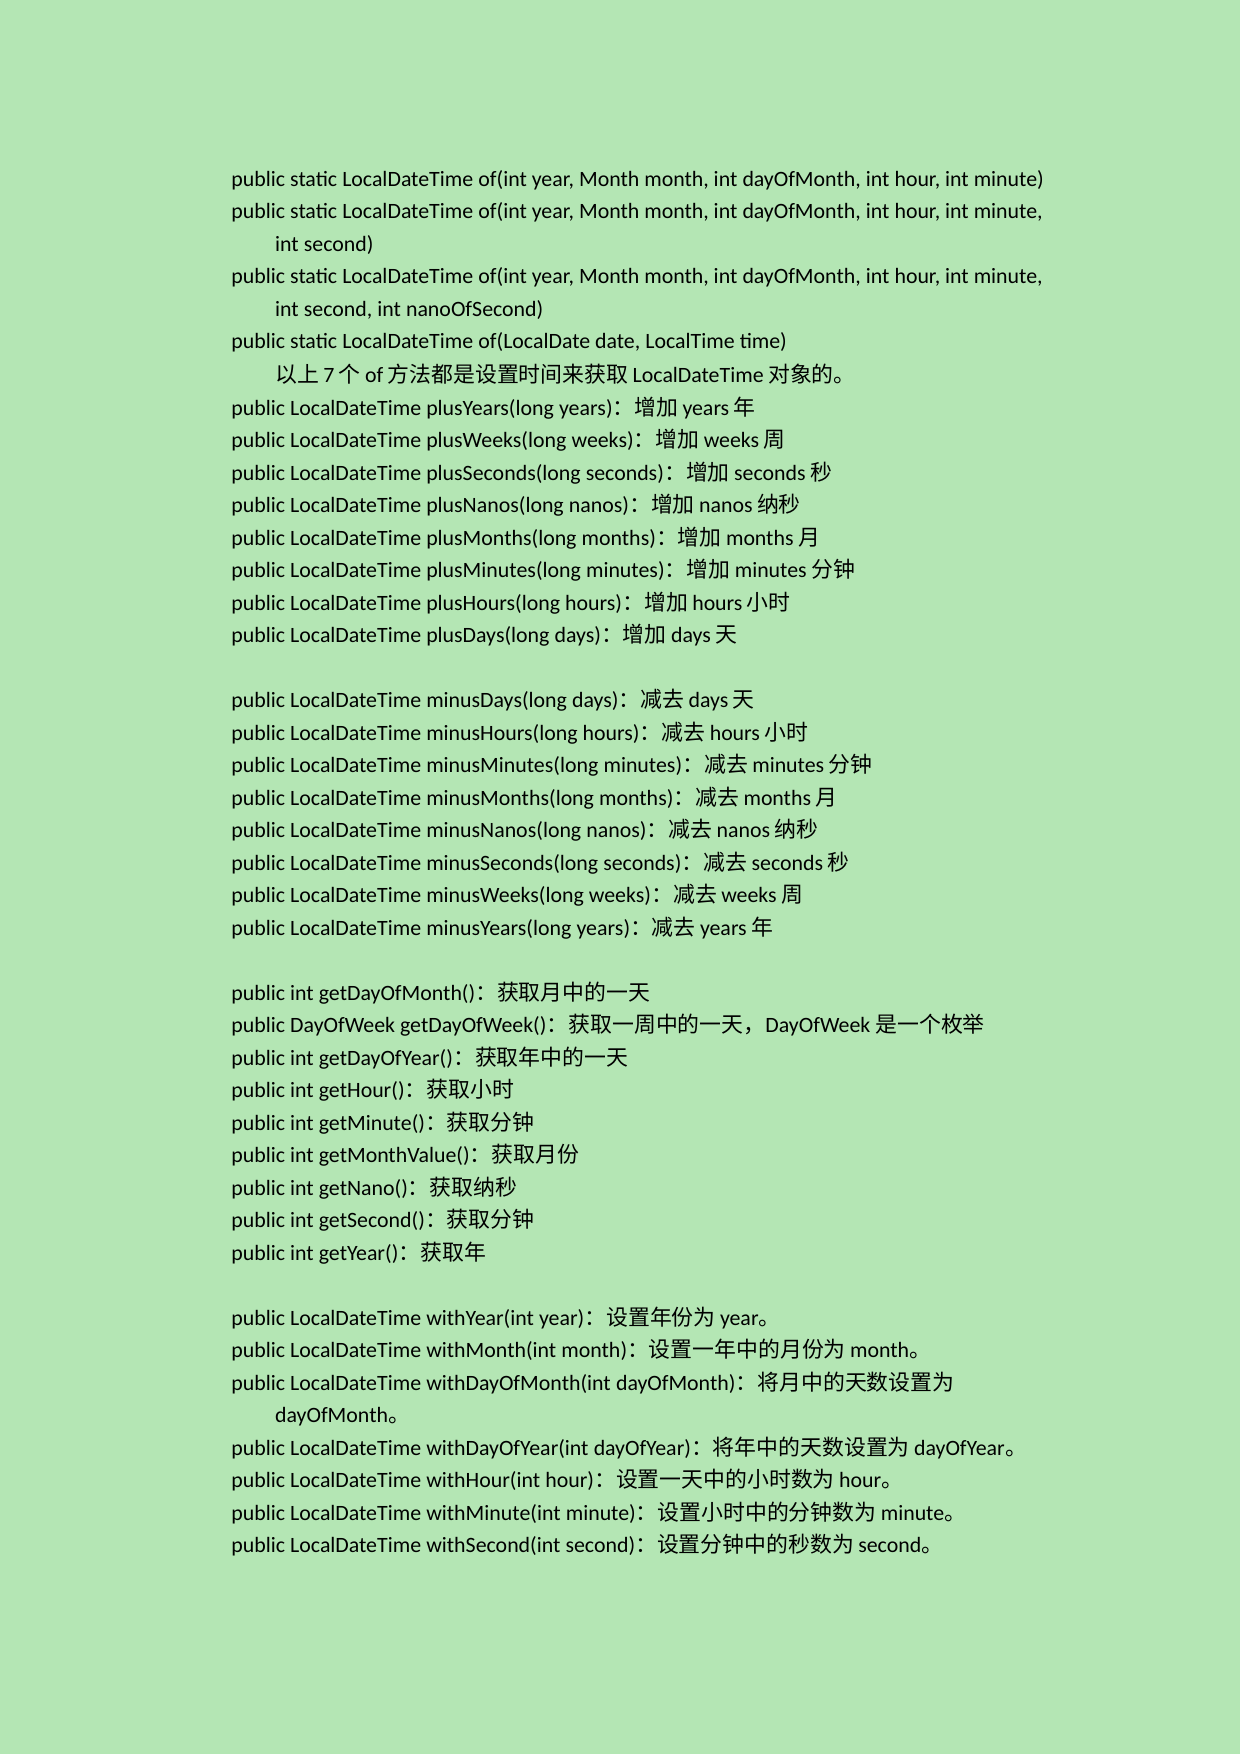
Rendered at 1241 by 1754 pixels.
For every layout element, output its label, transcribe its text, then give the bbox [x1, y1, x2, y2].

text public static LocalDateTime of(int year, Month month, int dayOfMonth, int hour, int minute, [231, 194, 1053, 227]
text public LocalDateTime withDayOfYear(int dayOfYear)：将年中的天数设置为dayOfYear。 [187, 1429, 1053, 1462]
text public LocalDateTime withSecond(int second)：设置分钟中的秒数为second。 [187, 1527, 1053, 1559]
text int second) [231, 227, 1053, 259]
text public LocalDateTime plusHours(long hours)：增加hours小时 [187, 584, 1053, 617]
text int second, int nanoOfSecond) [231, 292, 1053, 324]
text public int getMonthValue()：获取月份 [187, 1137, 1053, 1169]
text public int getMinute()：获取分钟 [187, 1104, 1053, 1137]
text public LocalDateTime withYear(int year)：设置年份为year。 [187, 1299, 1053, 1332]
text public static LocalDateTime of(int year, Month month, int dayOfMonth, int hour, int minute) [187, 162, 1053, 194]
text public LocalDateTime withMonth(int month)：设置一年中的月份为month。 [187, 1332, 1053, 1364]
text public LocalDateTime minusHours(long hours)：减去hours小时 [187, 714, 1053, 747]
text public LocalDateTime withHour(int hour)：设置一天中的小时数为hour。 [187, 1462, 1053, 1494]
text public LocalDateTime withMinute(int minute)：设置小时中的分钟数为minute。 [187, 1494, 1053, 1527]
text public LocalDateTime plusYears(long years)：增加years年 [187, 389, 1053, 422]
text public int getNano()：获取纳秒 [187, 1169, 1053, 1202]
text public LocalDateTime minusDays(long days)：减去days天 [187, 682, 1053, 714]
text public LocalDateTime plusSeconds(long seconds)：增加seconds秒 [187, 454, 1053, 487]
text public int getYear()：获取年 [187, 1234, 1053, 1267]
text public LocalDateTime plusWeeks(long weeks)：增加weeks周 [187, 422, 1053, 454]
text public LocalDateTime minusMonths(long months)：减去months月 [187, 779, 1053, 812]
text public int getDayOfMonth()：获取月中的一天 [187, 974, 1053, 1007]
text public LocalDateTime withDayOfMonth(int dayOfMonth)：将月中的天数设置为 [187, 1364, 1053, 1397]
text public LocalDateTime minusWeeks(long weeks)：减去weeks周 [187, 877, 1053, 909]
text public LocalDateTime minusMinutes(long minutes)：减去minutes分钟 [187, 747, 1053, 779]
text public LocalDateTime plusMinutes(long minutes)：增加minutes分钟 [187, 552, 1053, 584]
text public LocalDateTime minusYears(long years)：减去years年 [187, 909, 1053, 942]
text dayOfMonth。 [231, 1397, 1053, 1429]
text public int getDayOfYear()：获取年中的一天 [187, 1039, 1053, 1072]
text public int getHour()：获取小时 [187, 1072, 1053, 1104]
text public DayOfWeek getDayOfWeek()：获取一周中的一天，DayOfWeek 是一个枚举 [187, 1007, 1053, 1039]
text public LocalDateTime plusDays(long days)：增加days天 [187, 617, 1053, 649]
text public LocalDateTime plusNanos(long nanos)：增加nanos纳秒 [187, 487, 1053, 519]
text public int getSecond()：获取分钟 [187, 1202, 1053, 1234]
text 以上7个of方法都是设置时间来获取LocalDateTime对象的。 [187, 357, 1053, 389]
text public LocalDateTime minusSeconds(long seconds)：减去seconds秒 [187, 844, 1053, 877]
text public static LocalDateTime of(LocalDate date, LocalTime time) [187, 324, 1053, 357]
text public static LocalDateTime of(int year, Month month, int dayOfMonth, int hour, int minute, [187, 259, 1053, 292]
text public LocalDateTime minusNanos(long nanos)：减去nanos纳秒 [187, 812, 1053, 844]
text public LocalDateTime plusMonths(long months)：增加months月 [187, 519, 1053, 552]
